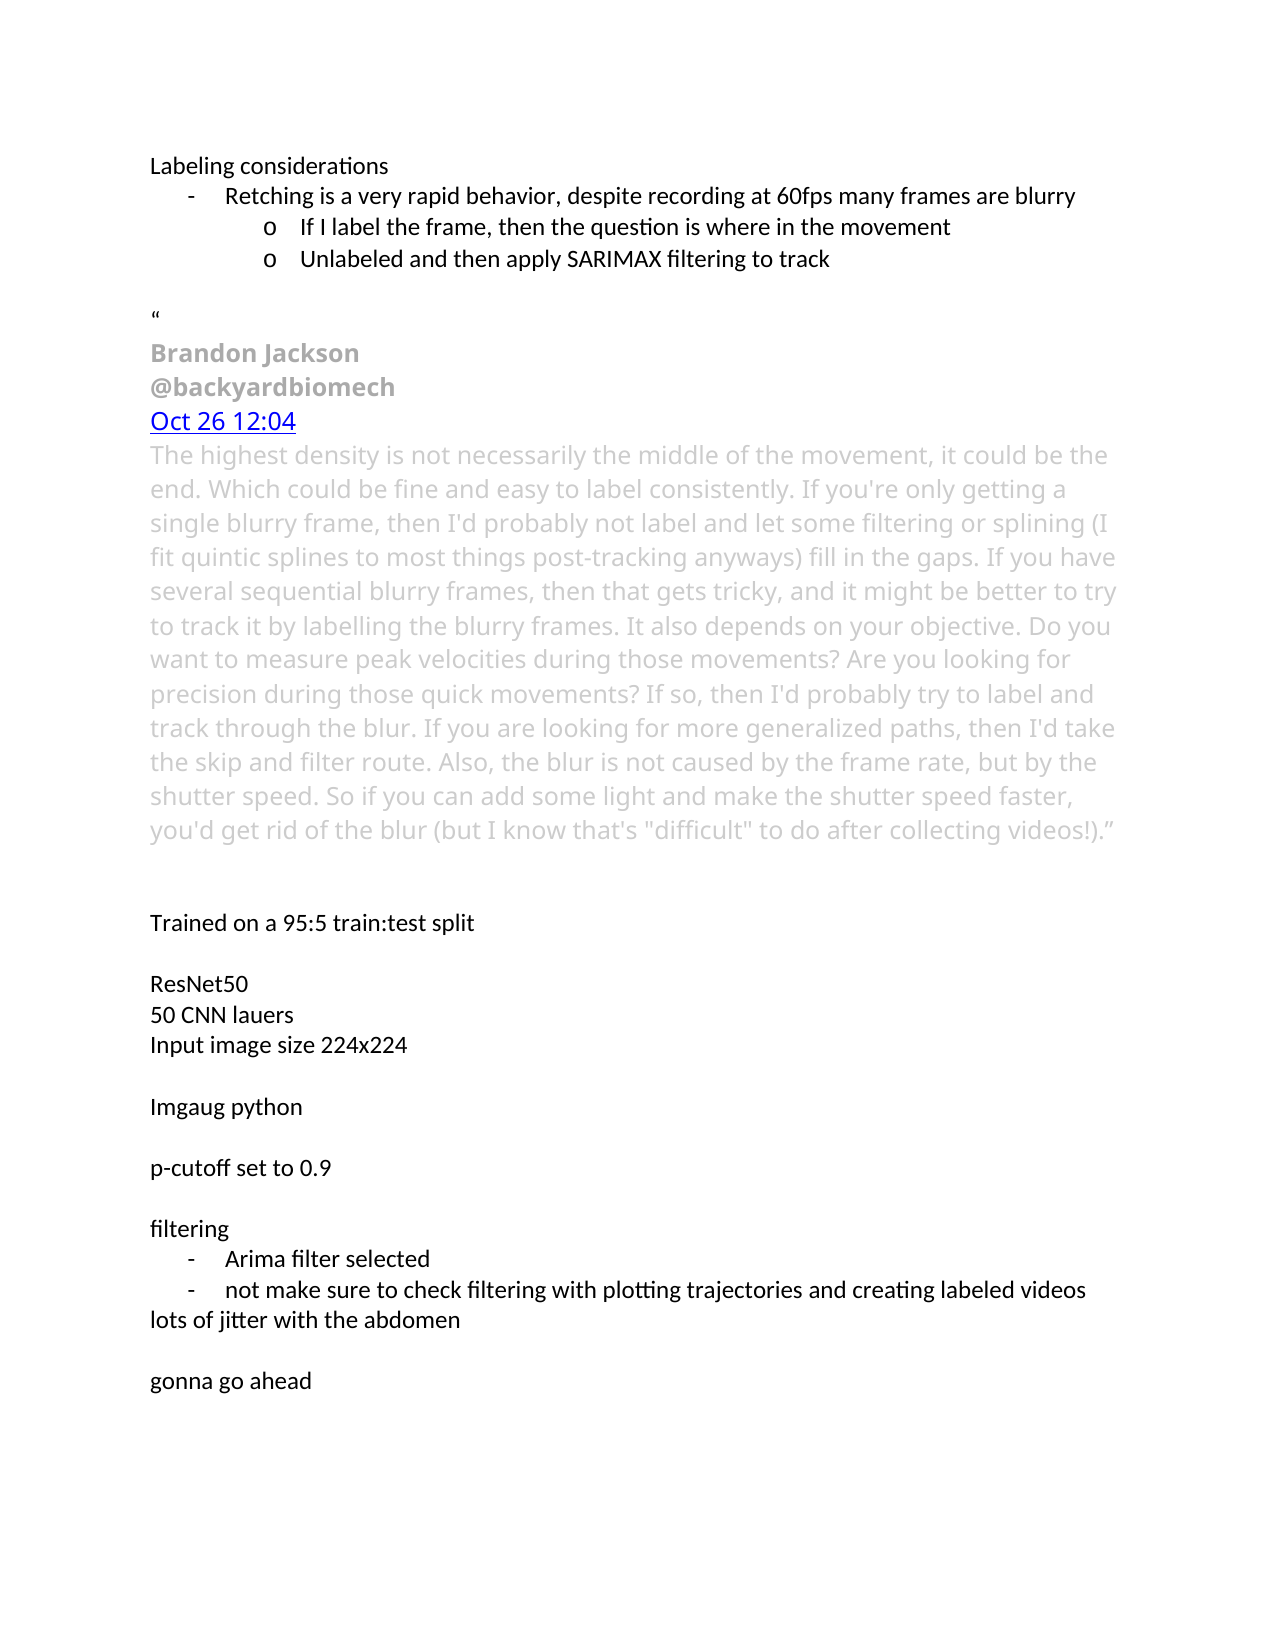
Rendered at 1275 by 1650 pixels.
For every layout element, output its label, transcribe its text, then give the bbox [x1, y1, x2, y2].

text ResNet50 [150, 969, 1125, 999]
text filtering [150, 1213, 1125, 1243]
text Trained on a 95:5 train:test split [150, 908, 1125, 938]
list not make sure to check filtering with plotting trajectories and creating labeled videos [187, 1274, 1125, 1304]
text 50 CNN lauers [150, 999, 1125, 1030]
text Input image size 224x224 [150, 1030, 1125, 1060]
text lots of jitter with the abdomen [150, 1304, 1125, 1335]
text The highest density is not necessarily the middle of the movement, it could be the end. Which could be fine and easy to label consistently. If you're only getting a single blurry frame, then I'd probably not label and let some filtering or splining (I fit quintic splines to most things post-tracking anyways) fill in the gaps. If you have several sequential blurry frames, then that gets tricky, and it might be better to try to track it by labelling the blurry frames. It also depends on your objective. Do you want to measure peak velocities during those movements? Are you looking for precision during those quick movements? If so, then I'd probably try to label and track through the blur. If you are looking for more generalized paths, then I'd take the skip and filter route. Also, the blur is not caused by the frame rate, but by the shutter speed. So if you can add some light and make the shutter speed faster, you'd get rid of the blur (but I know that's "difficult" to do after collecting videos!).” [150, 438, 1125, 847]
text Labeling considerations [150, 150, 1125, 181]
text @backyardbiomech [150, 370, 1125, 404]
text “ Brandon Jackson [150, 305, 1125, 370]
list Retching is a very rapid behavior, despite recording at 60fps many frames are blurry [187, 181, 1125, 211]
list If I label the frame, then the question is where in the movement [262, 211, 1125, 243]
text p-cutoff set to 0.9 [150, 1152, 1125, 1182]
text Imgaug python [150, 1091, 1125, 1121]
text Oct 26 12:04 [150, 404, 1125, 438]
list Unlabeled and then apply SARIMAX filtering to track [262, 243, 1125, 274]
list Arima filter selected [187, 1243, 1125, 1274]
text gonna go ahead [150, 1365, 1125, 1396]
